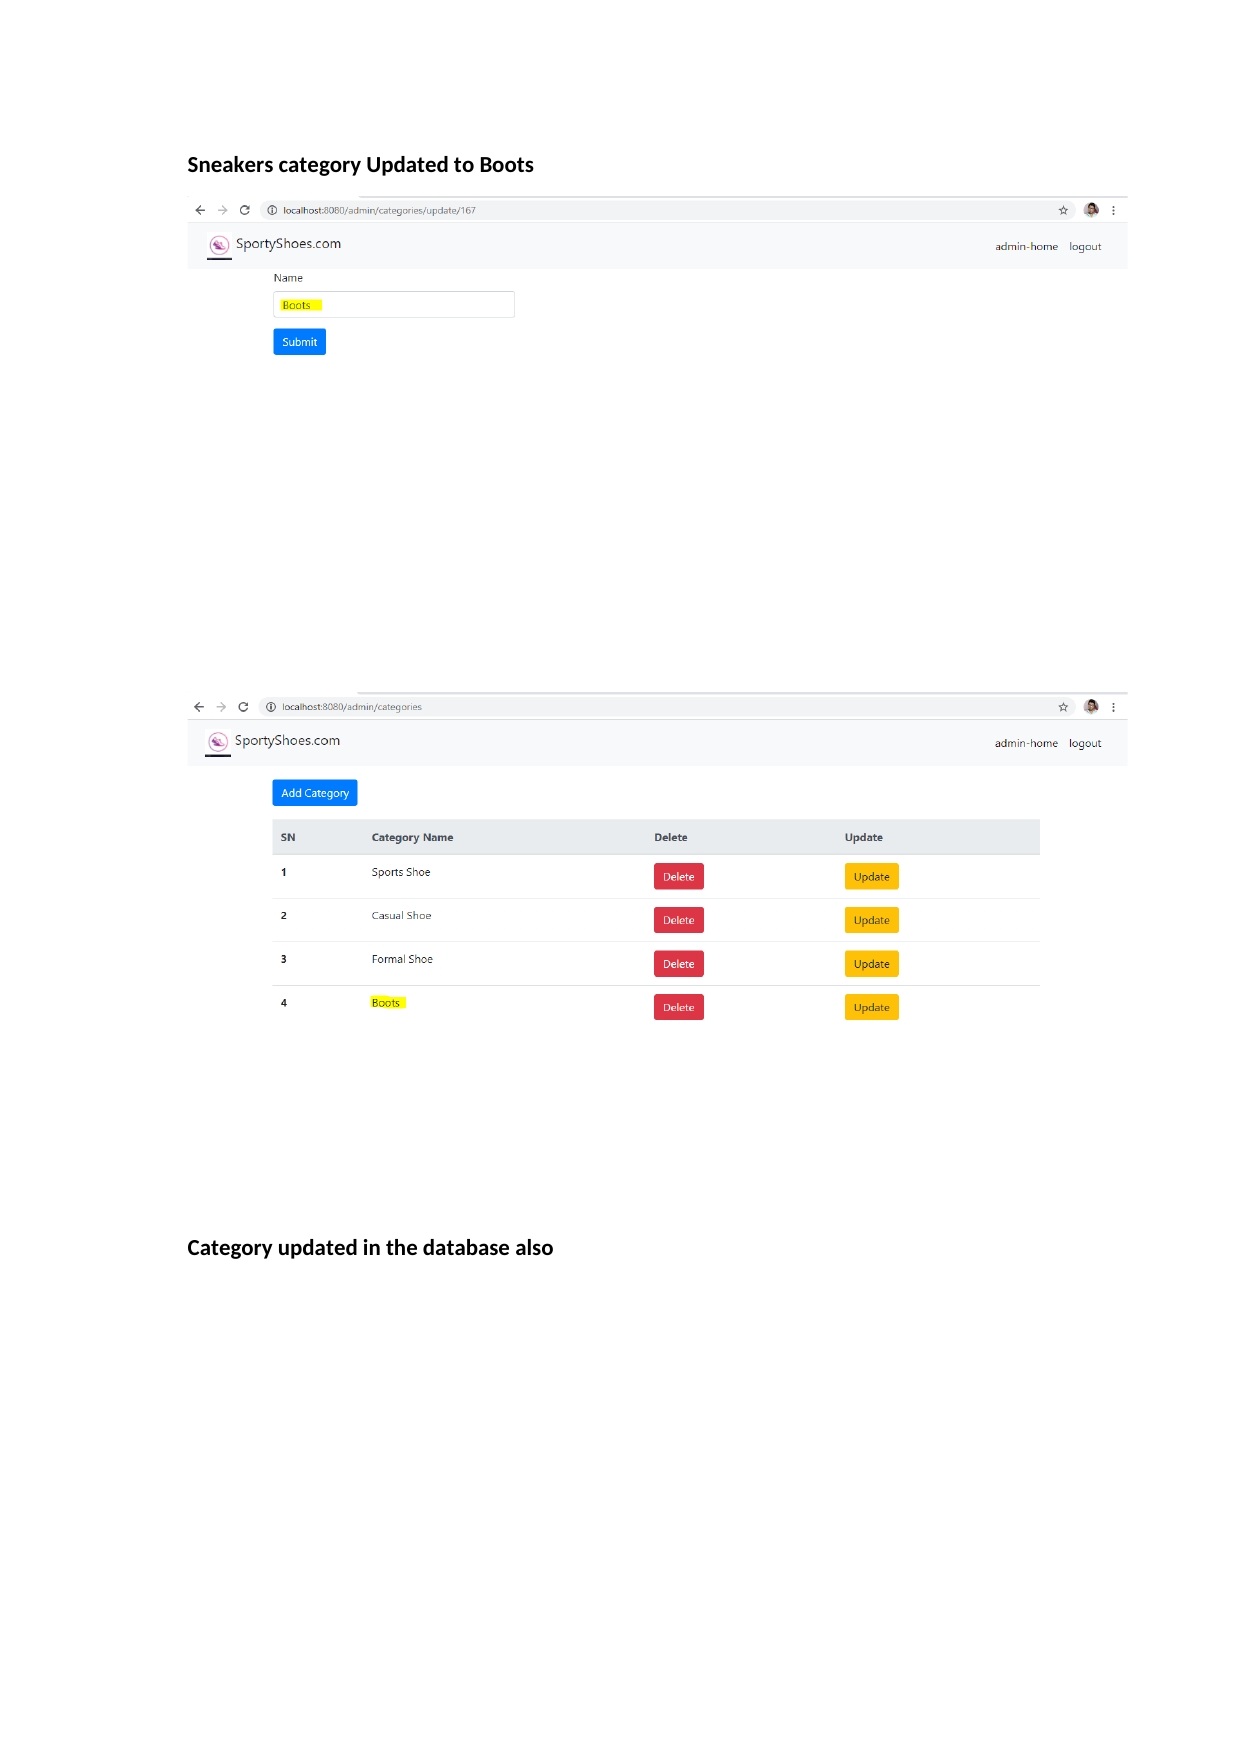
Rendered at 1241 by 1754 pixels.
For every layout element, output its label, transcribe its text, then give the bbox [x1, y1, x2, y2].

text Sneakers category Updated to Boots [187, 150, 1090, 178]
picture [187, 692, 1128, 1168]
text Category updated in the database also [187, 1233, 1090, 1261]
picture [187, 196, 1128, 674]
